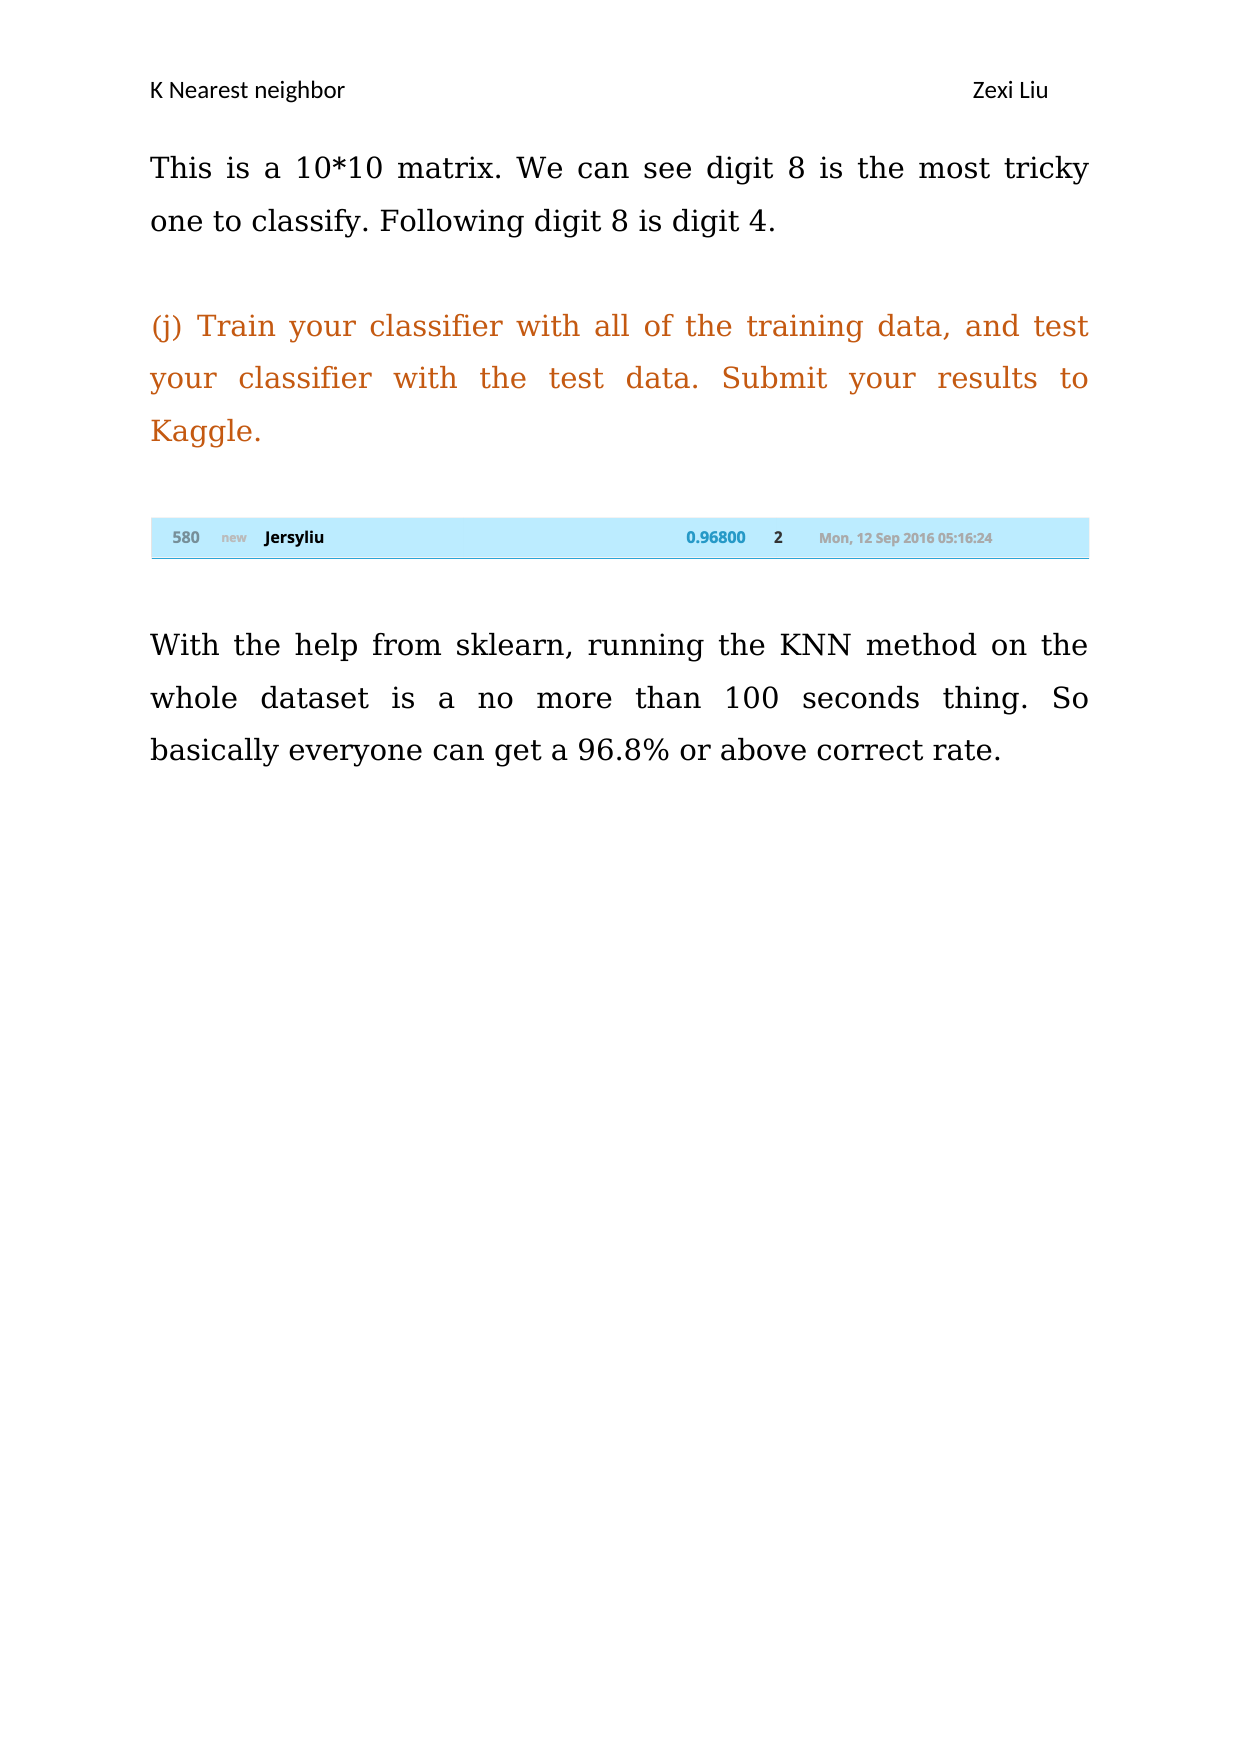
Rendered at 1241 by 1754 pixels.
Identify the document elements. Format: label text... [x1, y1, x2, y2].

text (j) Train your classifier with all of the training data, and test your classifier with the test data. Submit your results to Kaggle. [150, 307, 1090, 447]
text This is a 10*10 matrix. We can see digit 8 is the most tricky one to classify. Following digit 8 is digit 4. [150, 150, 1090, 237]
text With the help from sklearn, running the KNN method on the whole dataset is a no more than 100 seconds thing. So basically everyone can get a 96.8% or above correct rate. [150, 627, 1090, 767]
picture [150, 517, 1090, 559]
